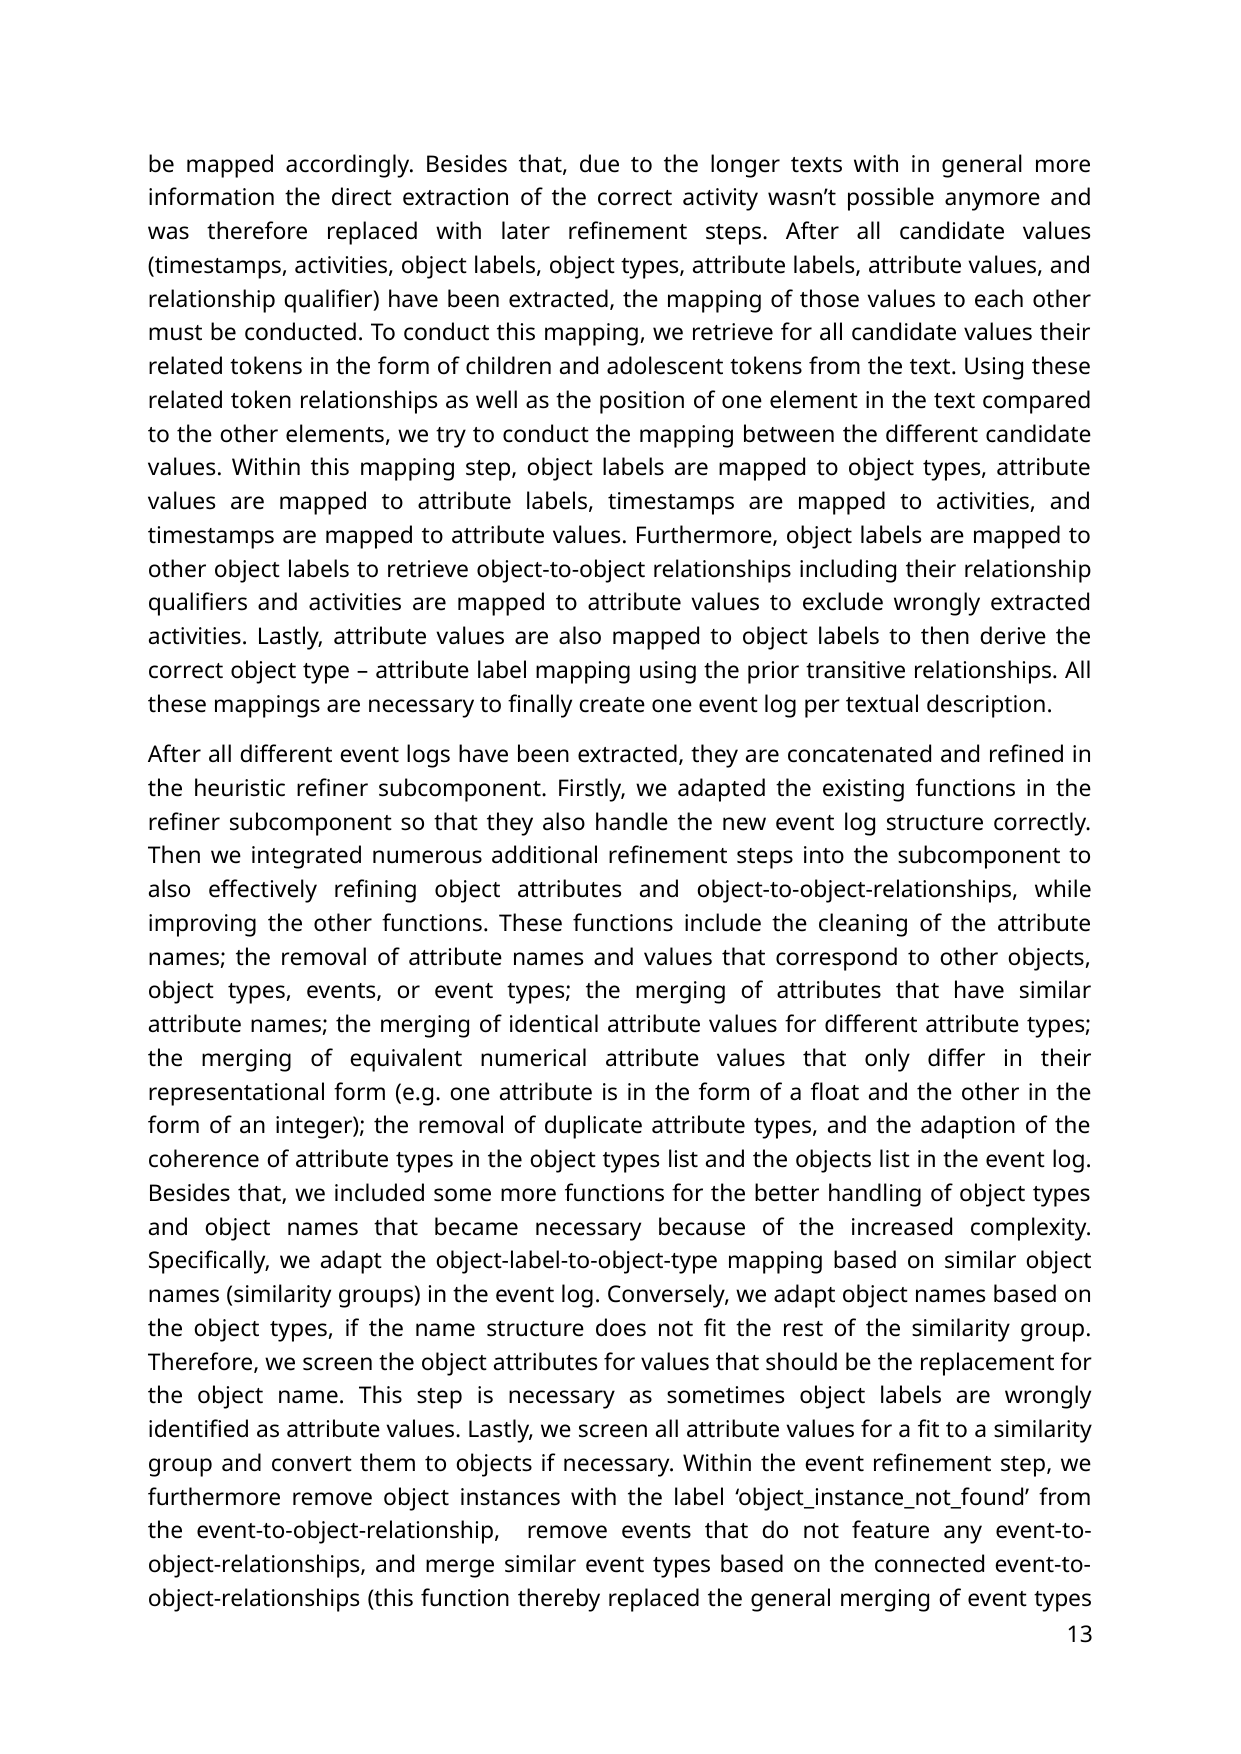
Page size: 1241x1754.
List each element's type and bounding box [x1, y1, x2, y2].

text [148, 148, 1093, 719]
text [148, 738, 1093, 1613]
